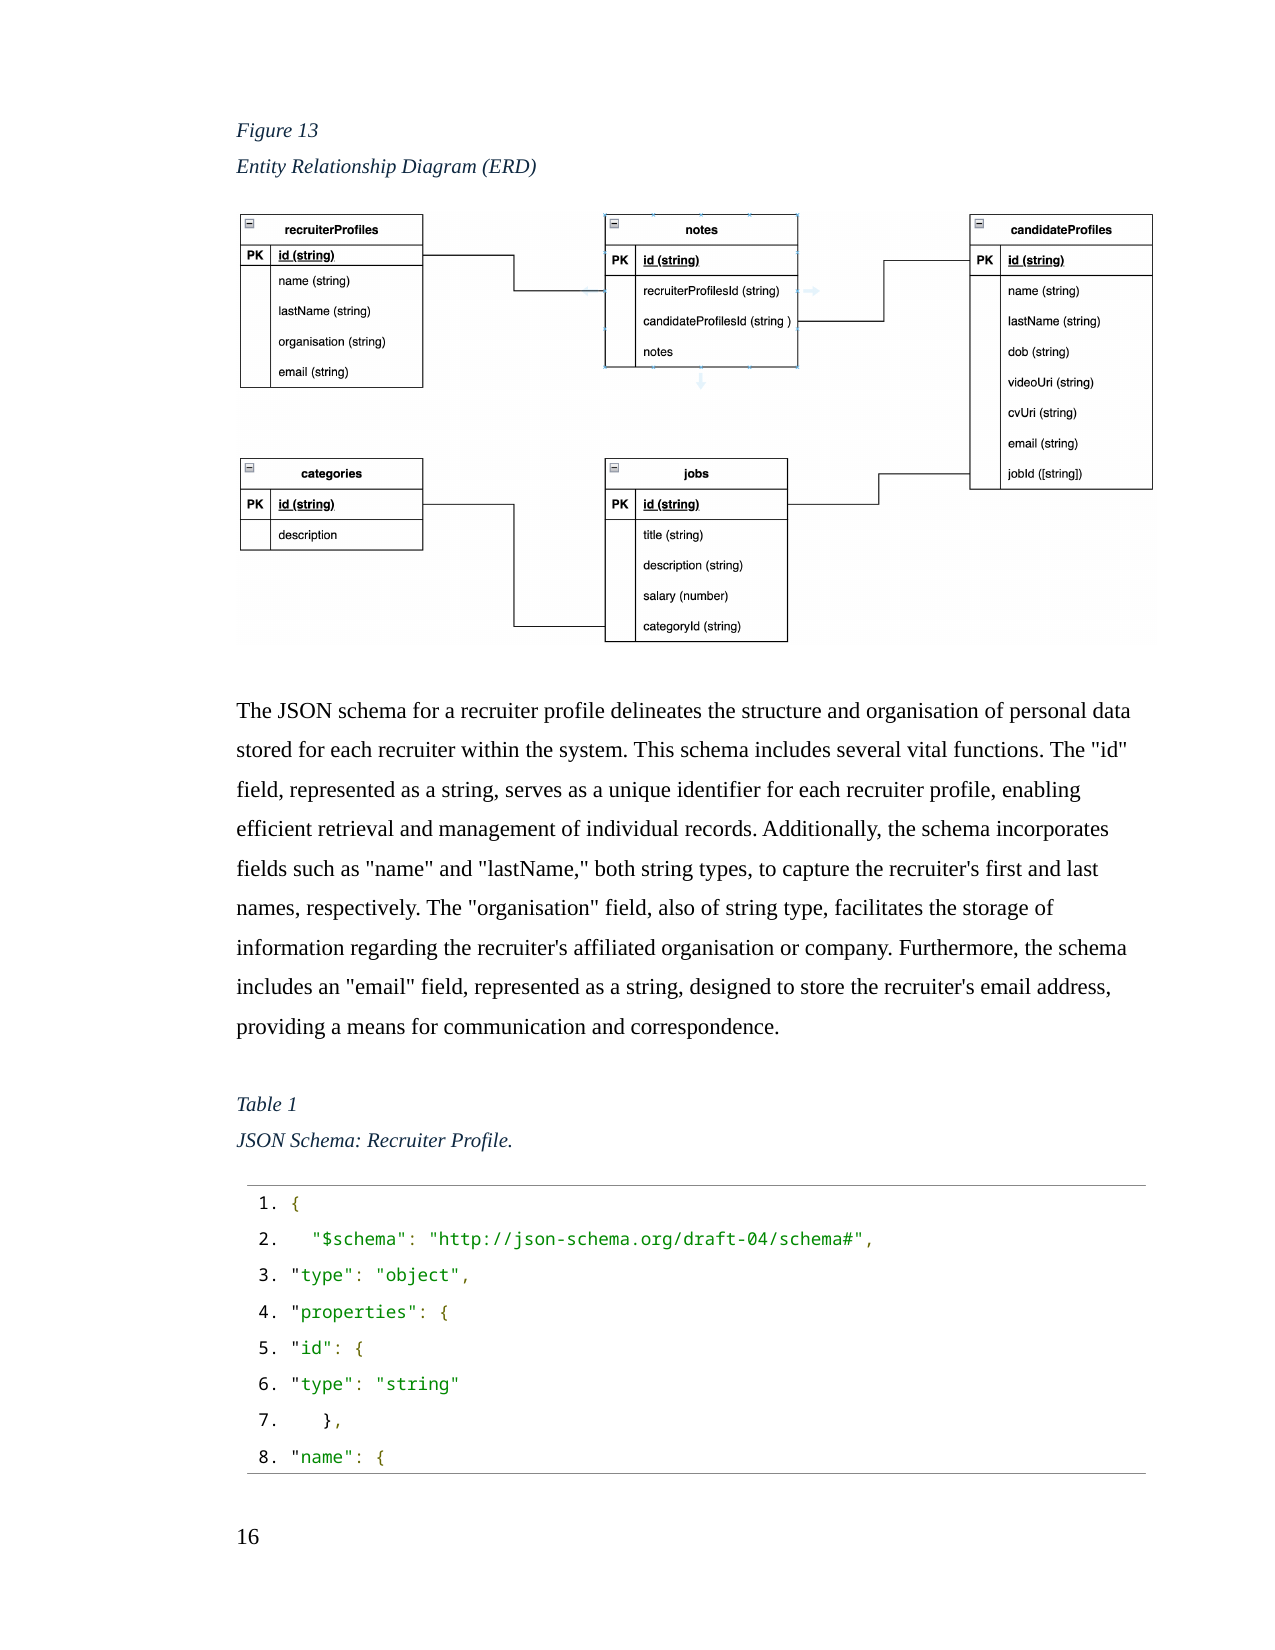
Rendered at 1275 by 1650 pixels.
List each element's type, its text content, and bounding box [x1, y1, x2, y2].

text The JSON schema for a recruiter profile delineates the structure and organisation of personal data stored for each recruiter within the system. This schema includes several vital functions. The "id" field, represented as a string, serves as a unique identifier for each recruiter profile, enabling efficient retrieval and management of individual records. Additionally, the schema incorporates fields such as "name" and "lastName," both string types, to capture the recruiter's first and last names, respectively. The "organisation" field, also of string type, facilitates the storage of information regarding the recruiter's affiliated organisation or company. Furthermore, the schema includes an "email" field, represented as a string, designed to store the recruiter's email address, providing a means for communication and correspondence. [236, 697, 1157, 1039]
text Table 1 JSON Schema: Recruiter Profile. [236, 1092, 1157, 1152]
picture [236, 211, 1157, 645]
text Figure 13 Entity Relationship Diagram (ERD) [236, 118, 1157, 178]
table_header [236, 1185, 1157, 1488]
